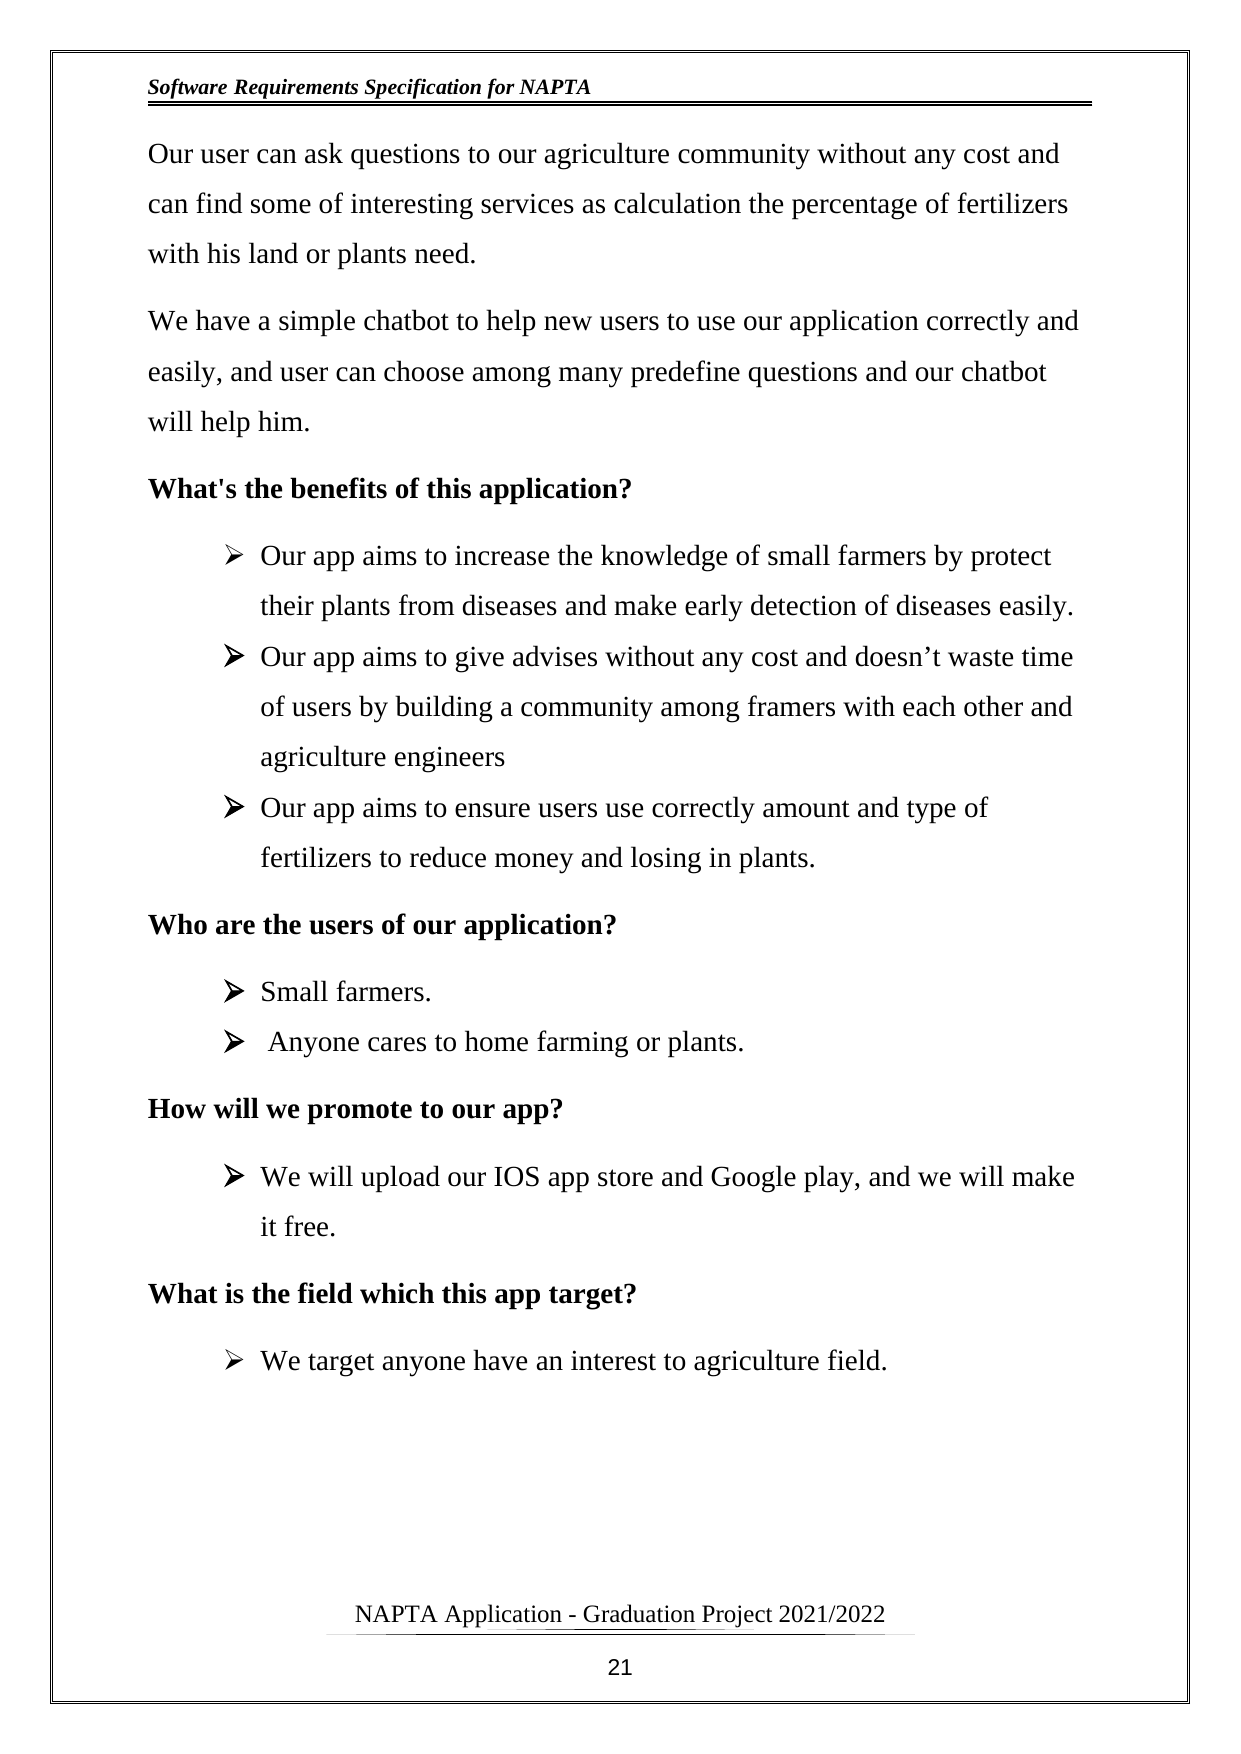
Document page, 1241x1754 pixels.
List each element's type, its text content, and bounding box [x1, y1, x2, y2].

list Anyone cares to home farming or plants. [223, 1024, 1092, 1058]
text Who are the users of our application? [148, 907, 1092, 941]
text We have a simple chatbot to help new users to use our application correctly and easily, and user can choose among many predefine questions and our chatbot will help him. [148, 303, 1092, 438]
text What's the benefits of this application? [148, 471, 1092, 504]
list Our app aims to give advises without any cost and doesn’t waste time of users by building a community among framers with each other and agriculture engineers [223, 639, 1092, 773]
text Our user can ask questions to our agriculture community without any cost and can find some of interesting services as calculation the percentage of fertilizers with his land or plants need. [148, 136, 1092, 270]
list We target anyone have an interest to agriculture field. [223, 1343, 1092, 1377]
text How will we promote to our app? [148, 1092, 1092, 1125]
list Our app aims to increase the knowledge of small farmers by protect their plants from diseases and make early detection of diseases easily. [223, 538, 1092, 622]
text What is the field which this app target? [148, 1276, 1092, 1309]
list Small farmers. [223, 974, 1092, 1008]
list Our app aims to ensure users use correctly amount and type of fertilizers to reduce money and losing in plants. [223, 790, 1092, 874]
list We will upload our IOS app store and Google play, and we will make it free. [223, 1159, 1092, 1243]
